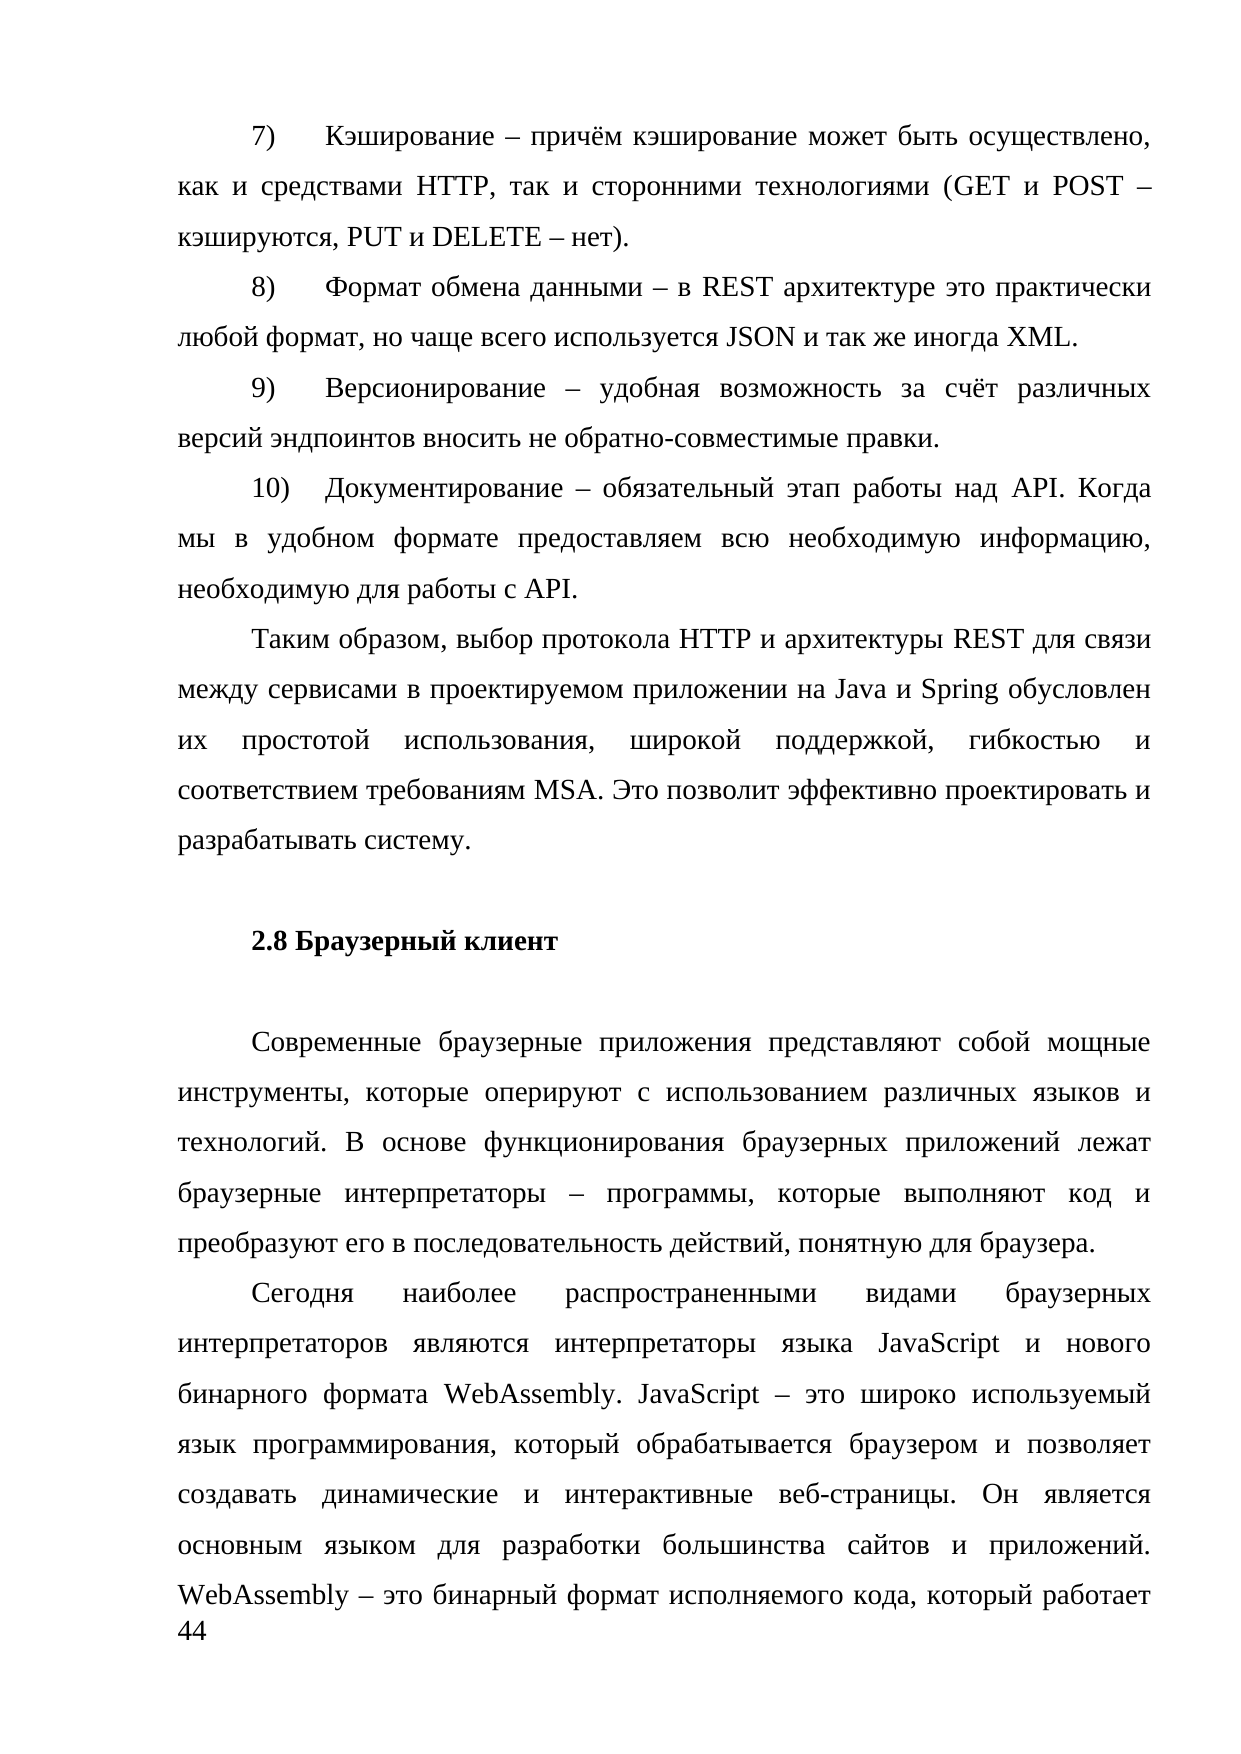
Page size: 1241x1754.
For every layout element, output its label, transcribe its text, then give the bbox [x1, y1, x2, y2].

text Таким образом, выбор протокола HTTP и архитектуры REST для связи между сервисами в проектируемом приложении на Java и Spring обусловлен их простотой использования, широкой поддержкой, гибкостью и соответствием требованиям MSA. Это позволит эффективно проектировать и разрабатывать систему. [177, 621, 1152, 856]
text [177, 1275, 1152, 1611]
list Версионирование – удобная возможность за счёт различных версий эндпоинтов вносить не обратно-совместимые правки. [177, 370, 1152, 453]
list Документирование – обязательный этап работы над API. Когда мы в удобном формате предоставляем всю необходимую информацию, необходимую для работы с API. [177, 470, 1152, 604]
text Современные браузерные приложения представляют собой мощные инструменты, которые оперируют с использованием различных языков и технологий. В основе функционирования браузерных приложений лежат браузерные интерпретаторы – программы, которые выполняют код и преобразуют его в последовательность действий, понятную для браузера. [177, 1024, 1152, 1258]
list 2.8 Браузерный клиент [177, 923, 1152, 957]
list Кэширование – причём кэширование может быть осуществлено, как и средствами HTTP, так и сторонними технологиями (GET и POST – кэшируются, PUT и DELETE – нет). [177, 118, 1152, 252]
list Формат обмена данными – в REST архитектуре это практически любой формат, но чаще всего используется JSON и так же иногда XML. [177, 269, 1152, 353]
